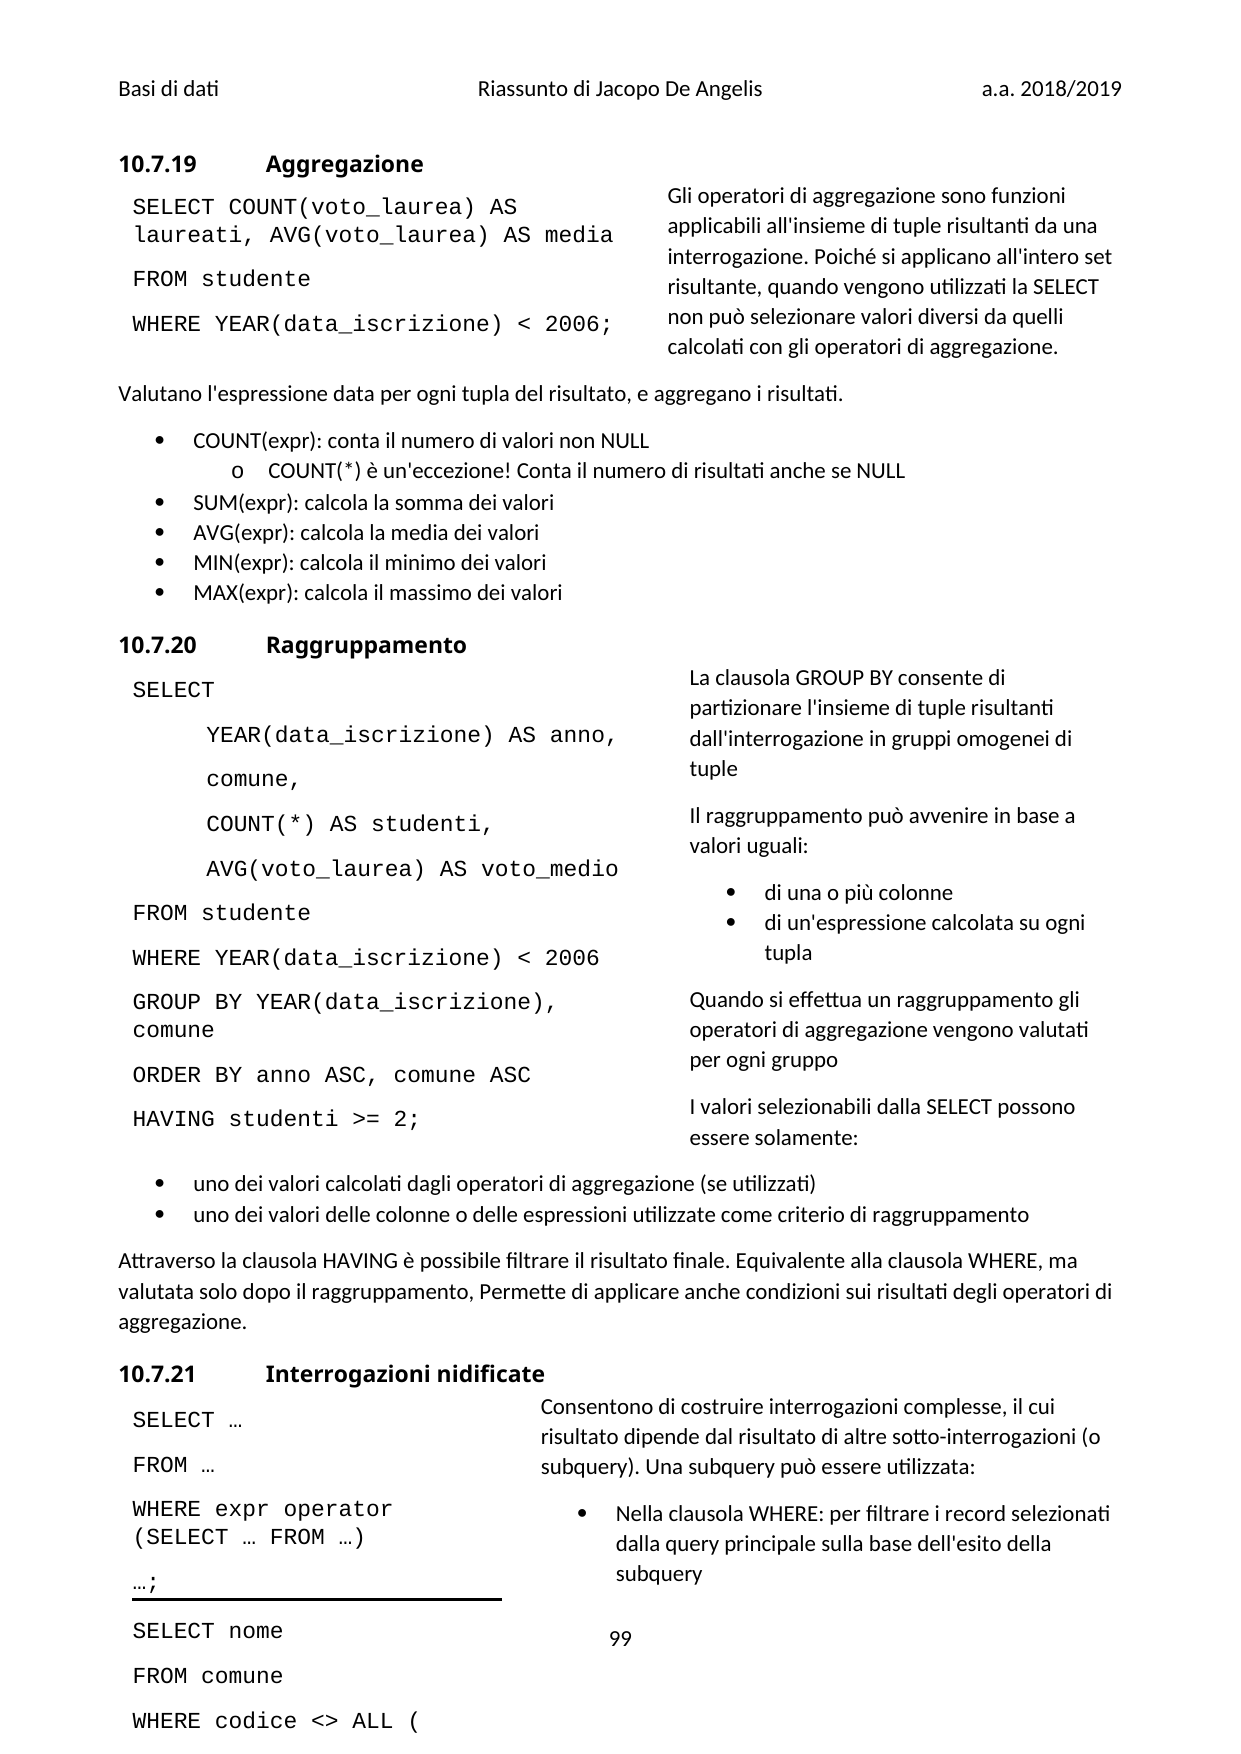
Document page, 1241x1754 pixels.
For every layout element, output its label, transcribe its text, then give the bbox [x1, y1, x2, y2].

text Attraverso la clausola HAVING è possibile filtrare il risultato finale. Equivalente alla clausola WHERE, ma valutata solo dopo il raggruppamento, Permette di applicare anche condizioni sui risultati degli operatori di aggregazione. [118, 1247, 1122, 1335]
text I valori selezionabili dalla SELECT possono essere solamente: [118, 1092, 1122, 1151]
list di una o più colonne [667, 878, 1122, 906]
text Quando si effettua un raggruppamento gli operatori di aggregazione vengono valutati per ogni gruppo [667, 985, 1122, 1073]
list MIN(expr): calcola il minimo dei valori [156, 548, 1122, 576]
list AVG(expr): calcola la media dei valori [156, 518, 1122, 546]
text Gli operatori di aggregazione sono funzioni applicabili all'insieme di tuple risultanti da una interrogazione. Poiché si applicano all'intero set risultante, quando vengono utilizzati la SELECT non può selezionare valori diversi da quelli calcolati con gli operatori di aggregazione. [118, 181, 1122, 360]
subtitle Aggregazione [118, 148, 1122, 179]
list uno dei valori calcolati dagli operatori di aggregazione (se utilizzati) [156, 1169, 1122, 1197]
subtitle Raggruppamento [118, 629, 1122, 661]
list MAX(expr): calcola il massimo dei valori [156, 578, 1122, 606]
text Il raggruppamento può avvenire in base a valori uguali: [667, 801, 1122, 859]
list SUM(expr): calcola la somma dei valori [156, 488, 1122, 516]
list COUNT(expr): conta il numero di valori non NULL [156, 426, 1122, 454]
list uno dei valori delle colonne o delle espressioni utilizzate come criterio di raggruppamento [156, 1200, 1122, 1228]
list di un'espressione calcolata su ogni tupla [667, 908, 1122, 966]
subtitle Interrogazioni nidificate [118, 1358, 1122, 1389]
text Valutano l'espressione data per ogni tupla del risultato, e aggregano i risultati. [118, 379, 1122, 407]
text Consentono di costruire interrogazioni complesse, il cui risultato dipende dal risultato di altre sotto-interrogazioni (o subquery). Una subquery può essere utilizzata: [118, 1392, 1122, 1480]
text La clausola GROUP BY consente di partizionare l'insieme di tuple risultanti dall'interrogazione in gruppi omogenei di tuple [118, 663, 1122, 782]
list Nella clausola WHERE: per filtrare i record selezionati dalla query principale sulla base dell'esito della subquery [518, 1499, 1122, 1587]
list COUNT(*) è un'eccezione! Conta il numero di risultati anche se NULL [231, 456, 1122, 486]
